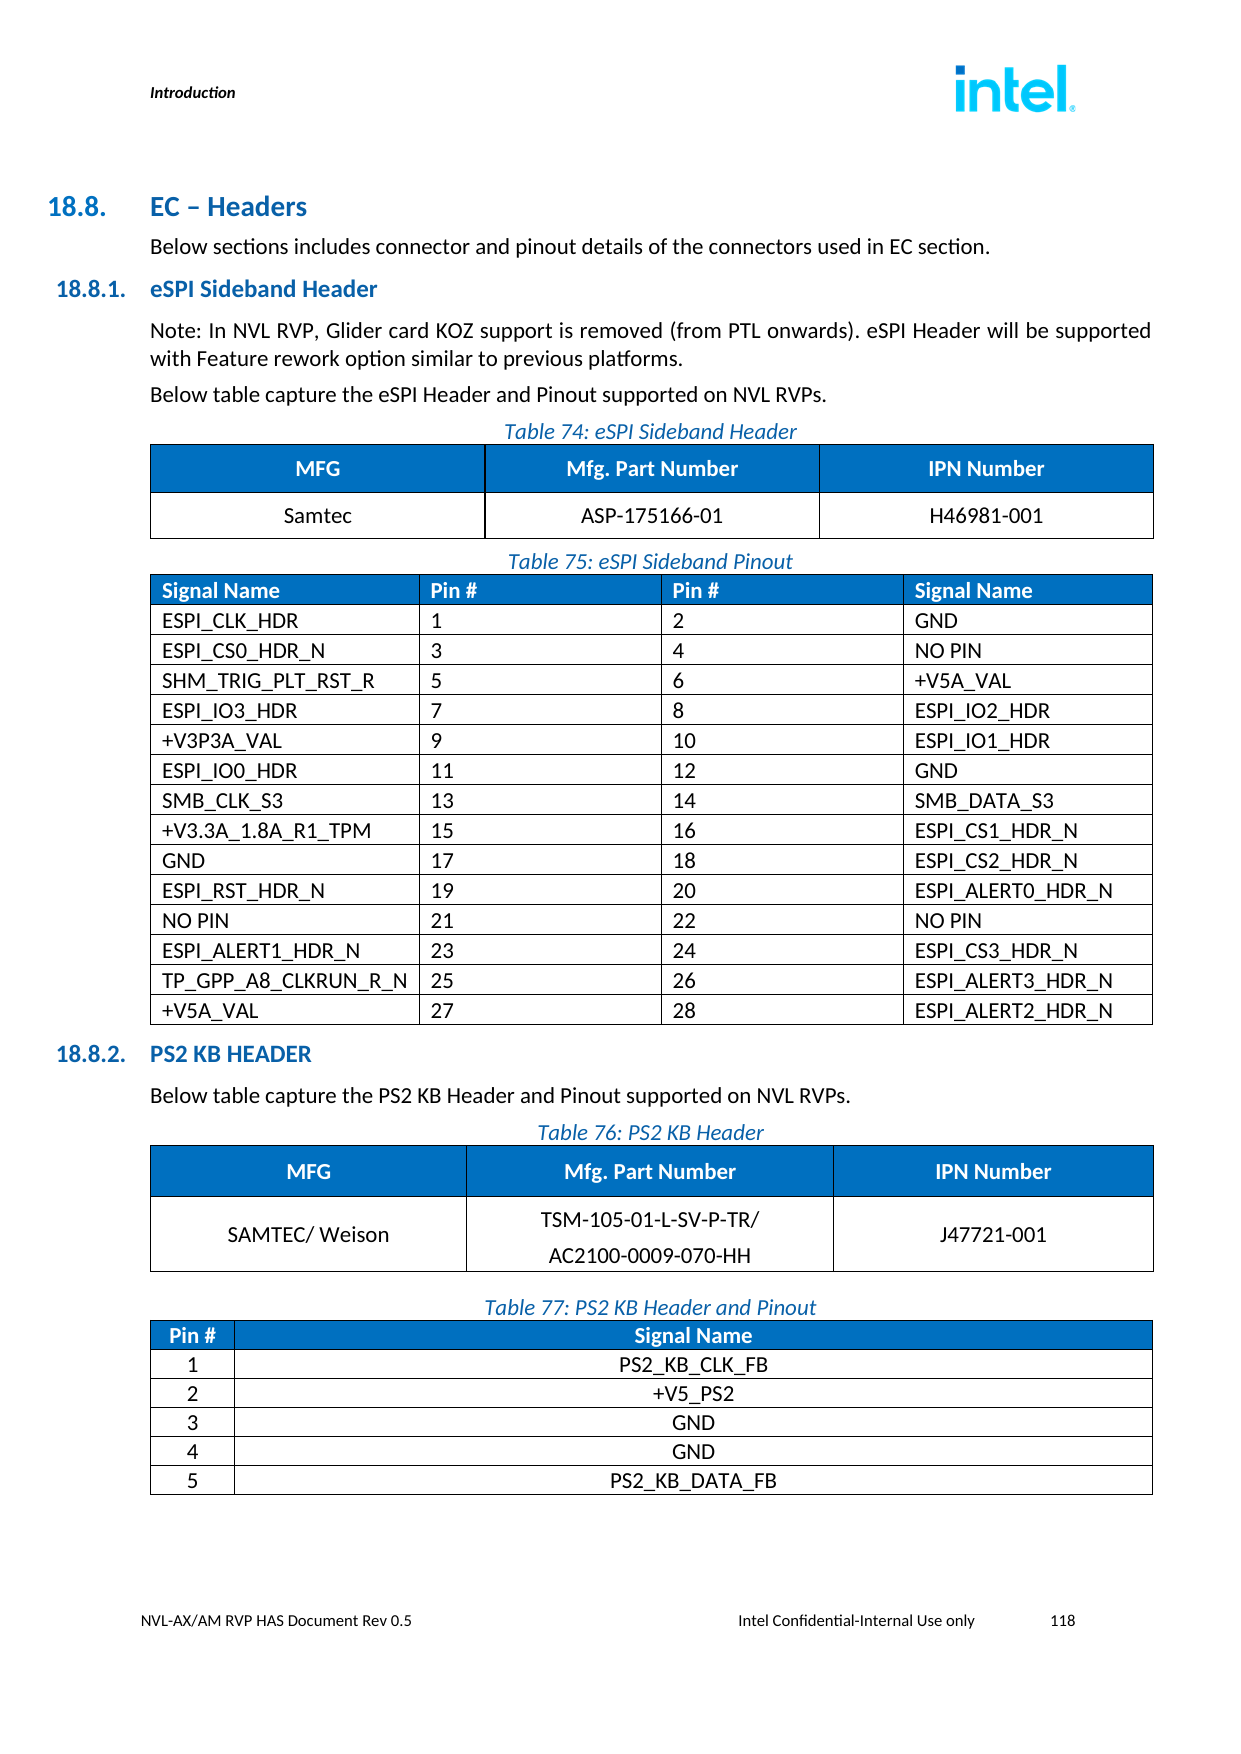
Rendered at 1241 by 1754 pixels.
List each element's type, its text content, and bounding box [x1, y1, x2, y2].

text Table 75: eSPI Sideband Pinout [150, 551, 1153, 574]
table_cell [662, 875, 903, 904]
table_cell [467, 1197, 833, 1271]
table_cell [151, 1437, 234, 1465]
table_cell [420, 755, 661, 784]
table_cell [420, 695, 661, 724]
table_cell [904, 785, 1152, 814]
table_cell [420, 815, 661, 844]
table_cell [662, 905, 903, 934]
subtitle EC – Headers [47, 188, 1153, 223]
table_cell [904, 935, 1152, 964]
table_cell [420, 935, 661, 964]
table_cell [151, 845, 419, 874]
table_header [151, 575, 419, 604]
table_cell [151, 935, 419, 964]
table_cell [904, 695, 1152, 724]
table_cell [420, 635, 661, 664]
text Table 76: PS2 KB Header [150, 1122, 1153, 1145]
subtitle eSPI Sideband Header [56, 272, 1153, 303]
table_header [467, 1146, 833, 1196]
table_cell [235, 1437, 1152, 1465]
subtitle PS2 KB HEADER [56, 1038, 1153, 1069]
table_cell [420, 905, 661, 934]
text Note: In NVL RVP, Glider card KOZ support is removed (from PTL onwards). eSPI Header will be supported with Feature rework option similar to previous platforms. [150, 316, 1153, 372]
text Table 74: eSPI Sideband Header [150, 421, 1153, 444]
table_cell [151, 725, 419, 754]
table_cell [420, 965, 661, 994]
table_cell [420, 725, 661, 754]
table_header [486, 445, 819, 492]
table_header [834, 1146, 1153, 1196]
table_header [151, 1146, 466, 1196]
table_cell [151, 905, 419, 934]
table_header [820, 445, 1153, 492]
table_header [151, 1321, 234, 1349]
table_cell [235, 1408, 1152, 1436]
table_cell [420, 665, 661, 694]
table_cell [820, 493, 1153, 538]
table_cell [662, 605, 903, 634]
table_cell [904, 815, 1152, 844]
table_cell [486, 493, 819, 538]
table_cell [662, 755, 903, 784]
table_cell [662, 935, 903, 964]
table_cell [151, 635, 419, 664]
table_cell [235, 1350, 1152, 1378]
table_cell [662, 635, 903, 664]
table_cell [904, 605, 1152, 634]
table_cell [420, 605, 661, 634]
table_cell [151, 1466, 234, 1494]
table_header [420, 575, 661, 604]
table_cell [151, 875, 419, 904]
text Table 77: PS2 KB Header and Pinout [150, 1297, 1153, 1320]
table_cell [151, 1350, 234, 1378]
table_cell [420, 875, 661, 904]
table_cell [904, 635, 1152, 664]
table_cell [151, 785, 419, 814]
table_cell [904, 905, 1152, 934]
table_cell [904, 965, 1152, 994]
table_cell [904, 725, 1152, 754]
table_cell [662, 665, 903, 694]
text Below sections includes connector and pinout details of the connectors used in EC section. [150, 232, 1153, 260]
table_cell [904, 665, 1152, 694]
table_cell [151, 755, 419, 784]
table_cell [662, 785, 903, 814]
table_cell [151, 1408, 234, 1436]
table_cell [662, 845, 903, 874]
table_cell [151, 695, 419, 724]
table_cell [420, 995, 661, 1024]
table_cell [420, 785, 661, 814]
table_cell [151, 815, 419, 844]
text Below table capture the eSPI Header and Pinout supported on NVL RVPs. [150, 380, 1153, 408]
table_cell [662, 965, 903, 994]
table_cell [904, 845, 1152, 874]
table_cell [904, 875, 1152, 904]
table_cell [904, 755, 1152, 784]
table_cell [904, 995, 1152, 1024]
picture [955, 62, 1076, 114]
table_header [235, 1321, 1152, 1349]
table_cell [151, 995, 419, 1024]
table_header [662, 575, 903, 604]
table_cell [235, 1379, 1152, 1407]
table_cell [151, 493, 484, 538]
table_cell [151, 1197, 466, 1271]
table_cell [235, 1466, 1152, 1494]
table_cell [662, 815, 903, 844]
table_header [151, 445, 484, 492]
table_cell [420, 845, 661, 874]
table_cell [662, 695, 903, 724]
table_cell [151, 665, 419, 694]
text Below table capture the PS2 KB Header and Pinout supported on NVL RVPs. [150, 1082, 1153, 1109]
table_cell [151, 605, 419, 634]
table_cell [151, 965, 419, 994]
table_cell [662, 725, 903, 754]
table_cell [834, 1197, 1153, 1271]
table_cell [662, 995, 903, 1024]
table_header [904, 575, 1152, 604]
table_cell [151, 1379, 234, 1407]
